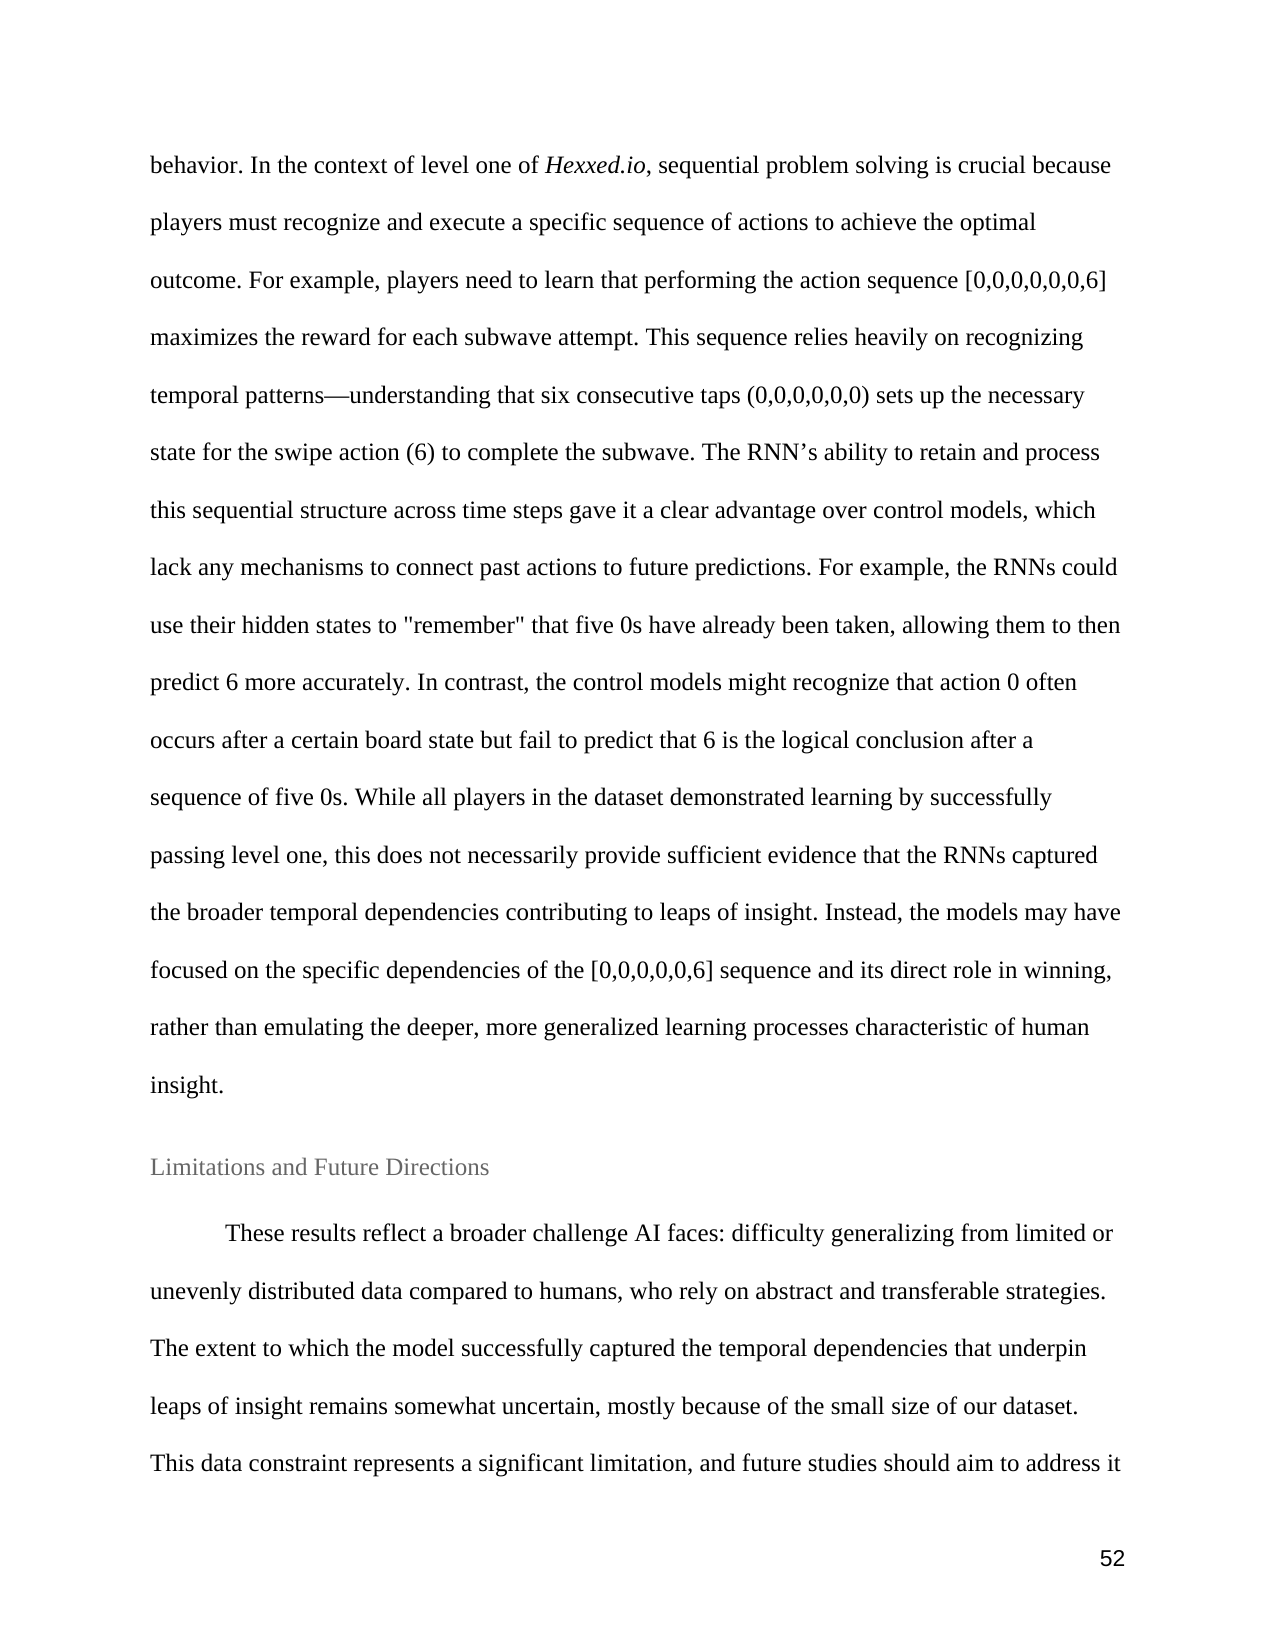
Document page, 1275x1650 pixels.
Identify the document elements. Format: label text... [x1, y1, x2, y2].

subtitle Limitations and Future Directions [150, 1152, 1125, 1181]
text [150, 1218, 1125, 1477]
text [150, 150, 1125, 1099]
